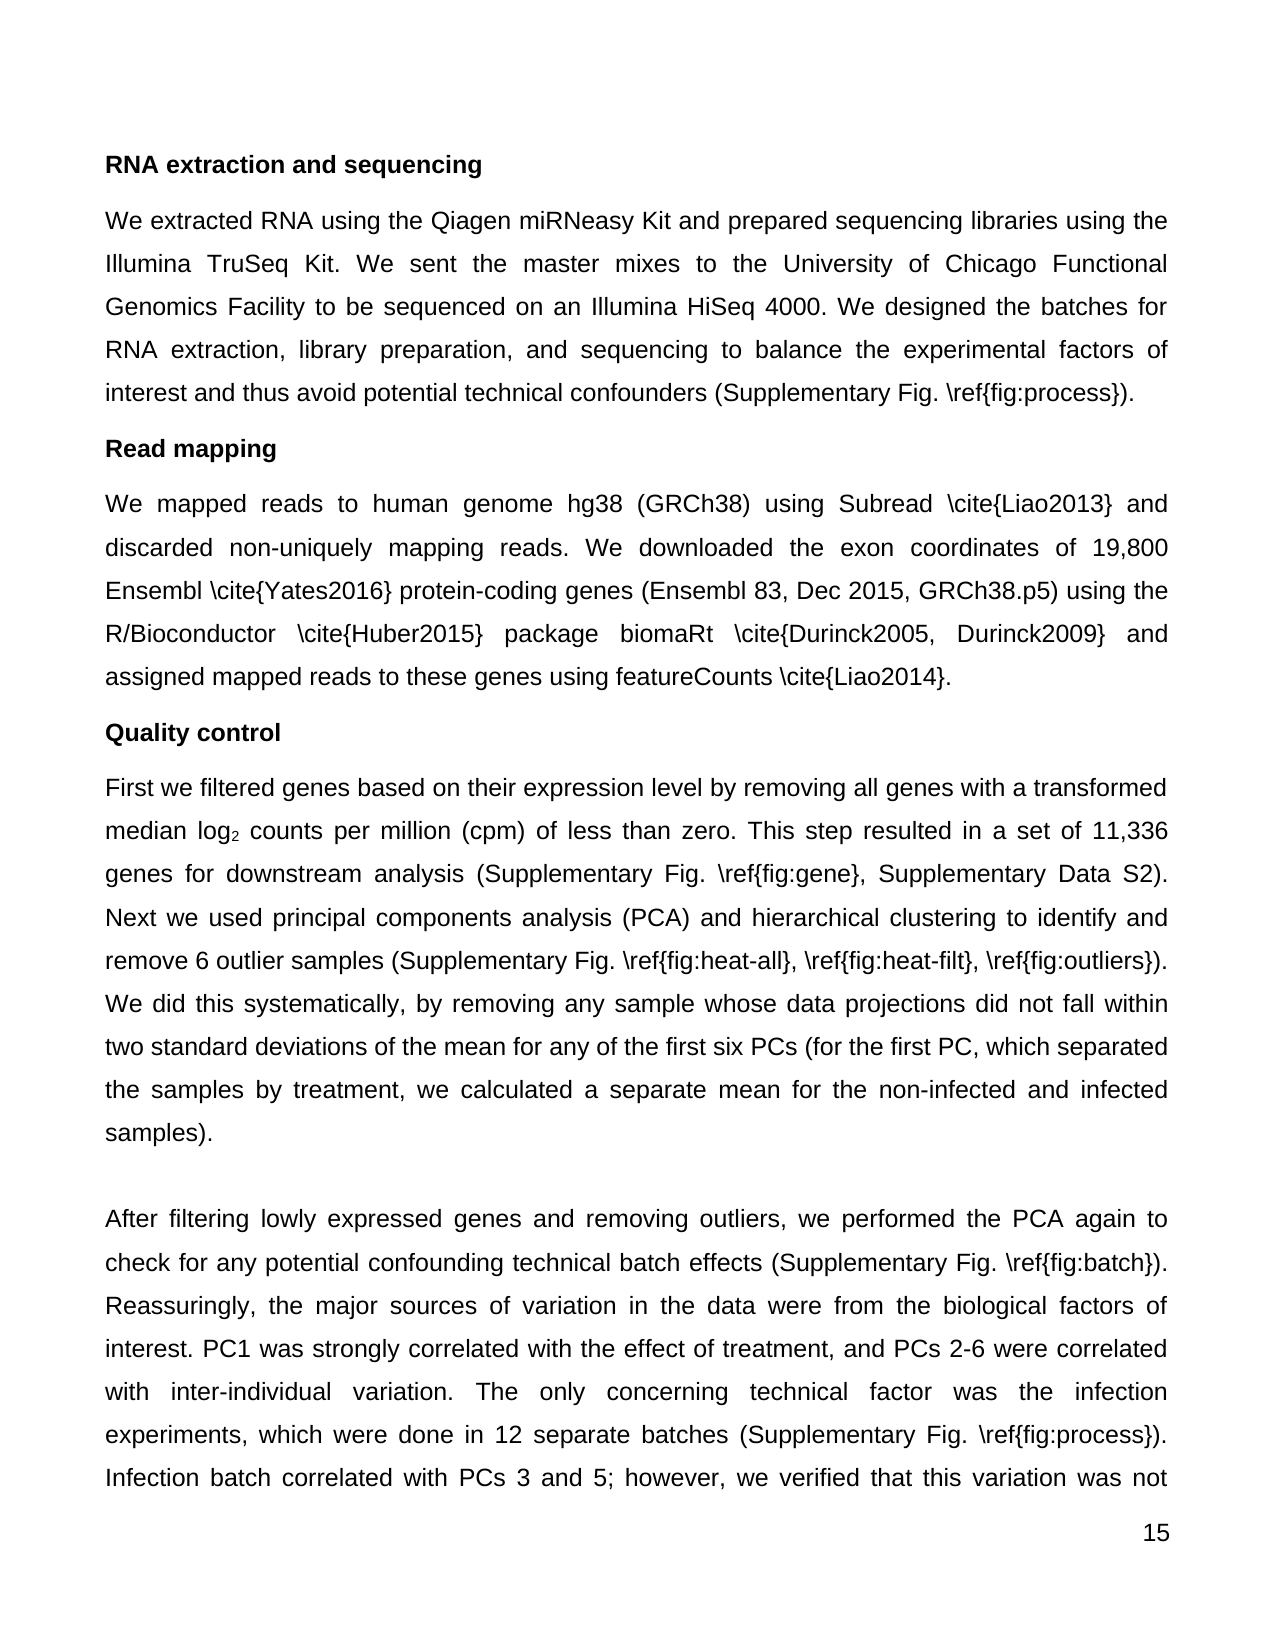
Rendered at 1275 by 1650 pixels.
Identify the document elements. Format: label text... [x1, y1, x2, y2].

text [105, 1204, 1170, 1492]
subtitle Read mapping [105, 434, 1170, 462]
text We extracted RNA using the Qiagen miRNeasy Kit and prepared sequencing libraries using the Illumina TruSeq Kit. We sent the master mixes to the University of Chicago Functional Genomics Facility to be sequenced on an Illumina HiSeq 4000. We designed the batches for RNA extraction, library preparation, and sequencing to balance the experimental factors of interest and thus avoid potential technical confounders (Supplementary Fig. \ref{fig:process}). [105, 206, 1170, 407]
subtitle Quality control [105, 717, 1170, 746]
text We mapped reads to human genome hg38 (GRCh38) using Subread \cite{Liao2013} and discarded non-uniquely mapping reads. We downloaded the exon coordinates of 19,800 Ensembl \cite{Yates2016} protein-coding genes (Ensembl 83, Dec 2015, GRCh38.p5) using the R/Bioconductor \cite{Huber2015} package biomaRt \cite{Durinck2005, Durinck2009} and assigned mapped reads to these genes using featureCounts \cite{Liao2014}. [105, 489, 1170, 691]
subtitle RNA extraction and sequencing [105, 150, 1170, 179]
text First we filtered genes based on their expression level by removing all genes with a transformed median log2 counts per million (cpm) of less than zero. This step resulted in a set of 11,336 genes for downstream analysis (Supplementary Fig. \ref{fig:gene}, Supplementary Data S2). Next we used principal components analysis (PCA) and hierarchical clustering to identify and remove 6 outlier samples (Supplementary Fig. \ref{fig:heat-all}, \ref{fig:heat-filt}, \ref{fig:outliers}). We did this systematically, by removing any sample whose data projections did not fall within two standard deviations of the mean for any of the first six PCs (for the first PC, which separated the samples by treatment, we calculated a separate mean for the non-infected and infected samples). [105, 773, 1170, 1147]
